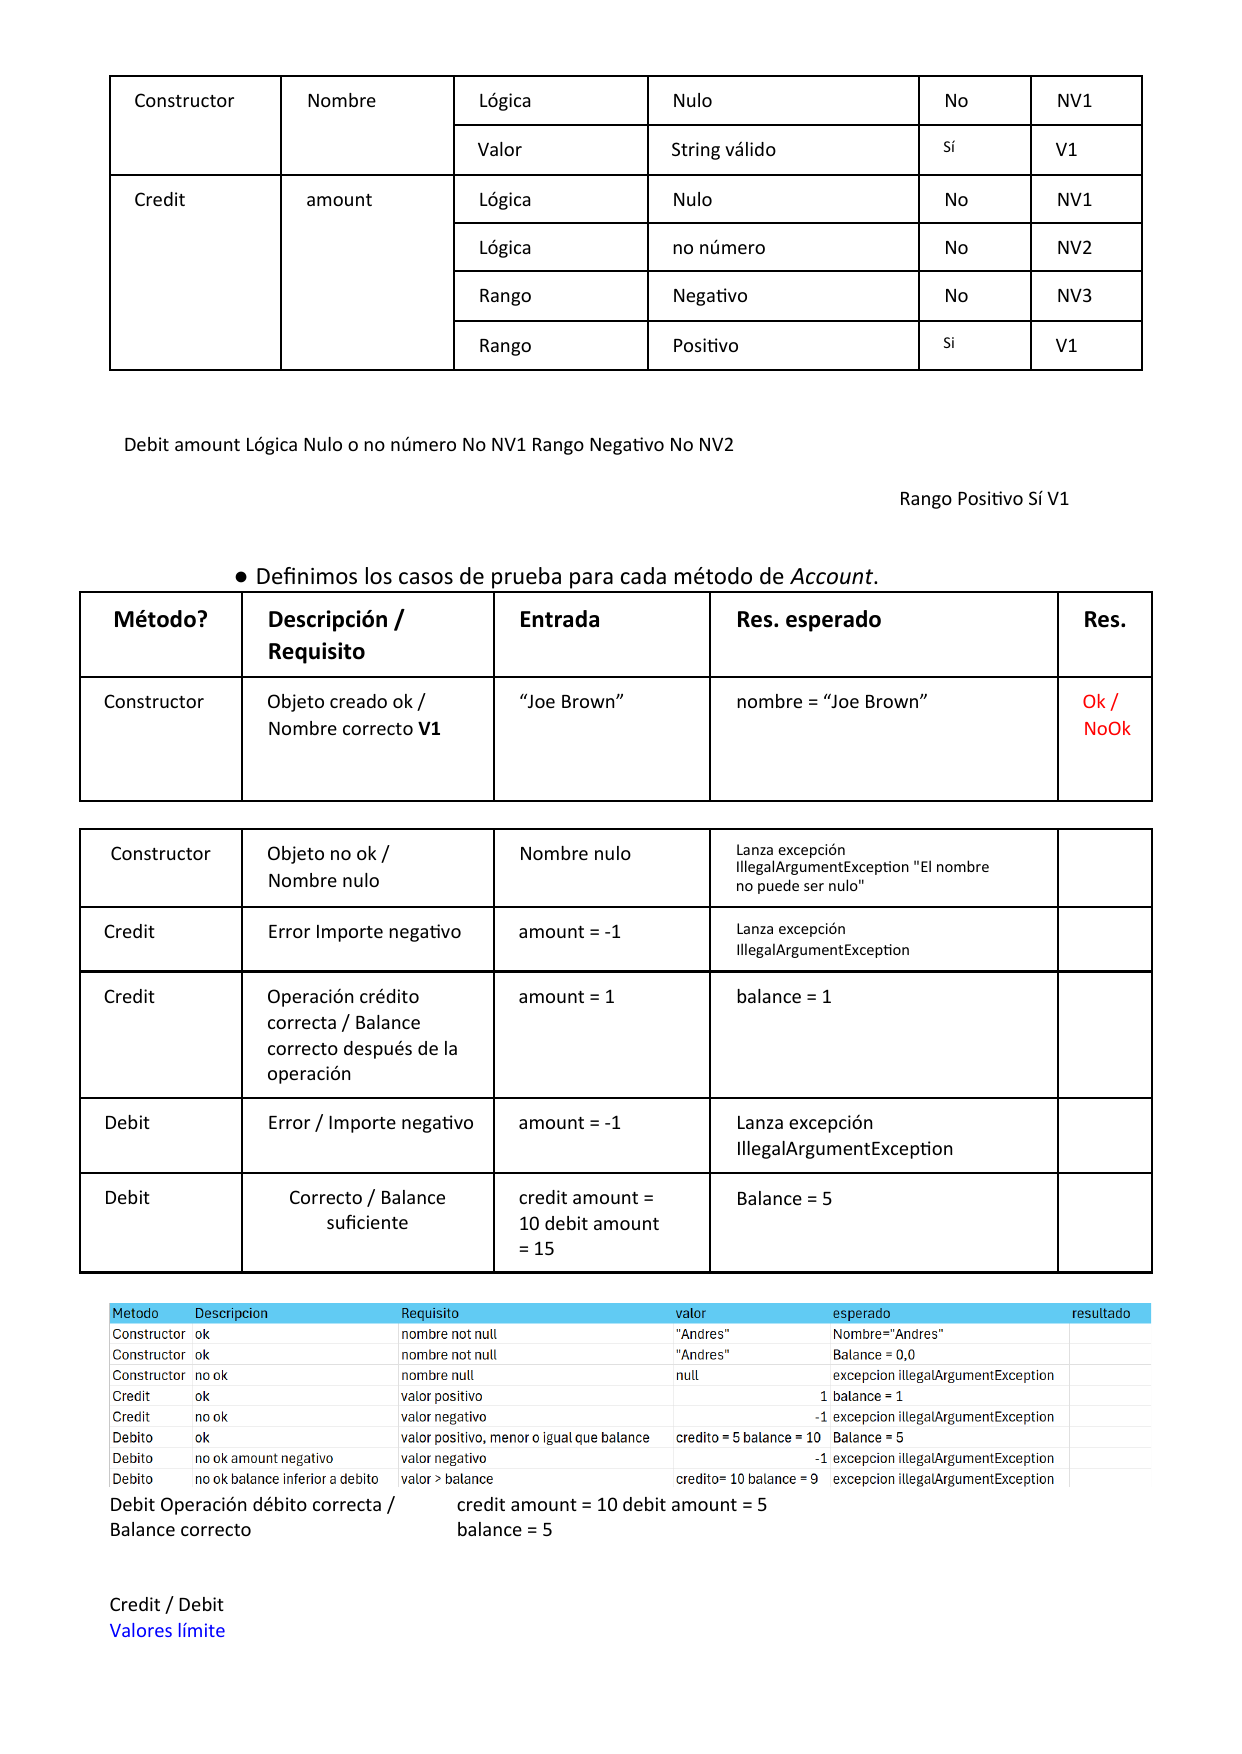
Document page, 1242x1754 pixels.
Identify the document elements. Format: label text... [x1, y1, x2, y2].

table_cell Nulo [649, 176, 918, 222]
text credit amount = 10 debit amount = 5 [457, 1491, 804, 1516]
text Rango Positivo Sí V1 [109, 485, 1069, 510]
table_cell Rango [455, 322, 647, 368]
table_cell Negativo [649, 272, 918, 320]
table_cell Positivo [649, 322, 918, 368]
table_header Res. [1059, 593, 1151, 676]
table_cell nombre = “Joe Brown” [711, 678, 1057, 799]
table_cell [1059, 908, 1151, 970]
table_cell credit amount = 10 debit amount = 15 [495, 1174, 709, 1271]
table_cell Operación crédito correcta / Balance correcto después de la operación [243, 973, 493, 1097]
table_cell amount [282, 176, 453, 368]
table_cell [1059, 973, 1151, 1097]
table_cell amount = 1 [495, 973, 709, 1097]
table_cell No [920, 77, 1030, 123]
table_header Res. esperado [711, 593, 1057, 676]
table_cell [1059, 1099, 1151, 1172]
table_cell Debit [81, 1099, 241, 1172]
table_cell balance = 1 [711, 973, 1057, 1097]
text balance = 5 [457, 1516, 804, 1542]
table_cell NV2 [1032, 224, 1141, 270]
table_cell Lógica [455, 176, 647, 222]
table_cell No [920, 176, 1030, 222]
table_cell V1 [1032, 322, 1141, 368]
picture [109, 1303, 1152, 1487]
table_cell Nulo [649, 77, 918, 123]
table_cell Lanza excepción IllegalArgumentException [711, 1099, 1057, 1172]
table_cell “Joe Brown” [495, 678, 709, 799]
table_cell String válido [649, 126, 918, 173]
table_cell Lógica [455, 224, 647, 270]
table_cell NV1 [1032, 176, 1141, 222]
text Valores límite [109, 1617, 630, 1643]
table_cell Valor [455, 126, 647, 173]
table_cell Balance = 5 [711, 1174, 1057, 1271]
text Credit / Debit [109, 1592, 630, 1617]
table_cell Si [920, 322, 1030, 368]
text ● Definimos los casos de prueba para cada método de Account. [233, 560, 1151, 591]
table_cell Lanza excepción IllegalArgumentException [711, 908, 1057, 970]
text Debit Operación débito correcta / Balance correcto [109, 1491, 457, 1542]
table_header Constructor [81, 830, 241, 906]
table_header Descripción / Requisito [243, 593, 493, 676]
table_cell Nombre [282, 77, 453, 173]
table_cell Correcto / Balance suficiente [243, 1174, 493, 1271]
table_cell amount = -1 [495, 908, 709, 970]
table_cell Objeto creado ok / Nombre correcto V1 [243, 678, 493, 799]
table_cell NV1 [1032, 77, 1141, 123]
table_cell No [920, 272, 1030, 320]
table_cell Lógica [455, 77, 647, 123]
table_cell Sí [920, 126, 1030, 173]
table_cell Credit [111, 176, 280, 368]
table_cell Rango [455, 272, 647, 320]
table_cell Error Importe negativo [243, 908, 493, 970]
table_header Entrada [495, 593, 709, 676]
table_cell Constructor [111, 77, 280, 173]
table_cell Constructor [81, 678, 241, 799]
table_cell Debit [81, 1174, 241, 1271]
table_header Nombre nulo [495, 830, 709, 906]
table_cell NV3 [1032, 272, 1141, 320]
table_header Lanza excepción IllegalArgumentException "El nombre no puede ser nulo" [711, 830, 1057, 906]
table_cell Error / Importe negativo [243, 1099, 493, 1172]
table_header Objeto no ok / Nombre nulo [243, 830, 493, 906]
table_cell Credit [81, 973, 241, 1097]
table_cell amount = -1 [495, 1099, 709, 1172]
table_cell [1059, 1174, 1151, 1271]
text Debit amount Lógica Nulo o no número No NV1 Rango Negativo No NV2 [123, 431, 1083, 456]
table_header [1059, 830, 1151, 906]
table_cell No [920, 224, 1030, 270]
table_cell V1 [1032, 126, 1141, 173]
table_header Método? [81, 593, 241, 676]
table_cell Credit [81, 908, 241, 970]
table_cell no número [649, 224, 918, 270]
table_cell Ok / NoOk [1059, 678, 1151, 799]
